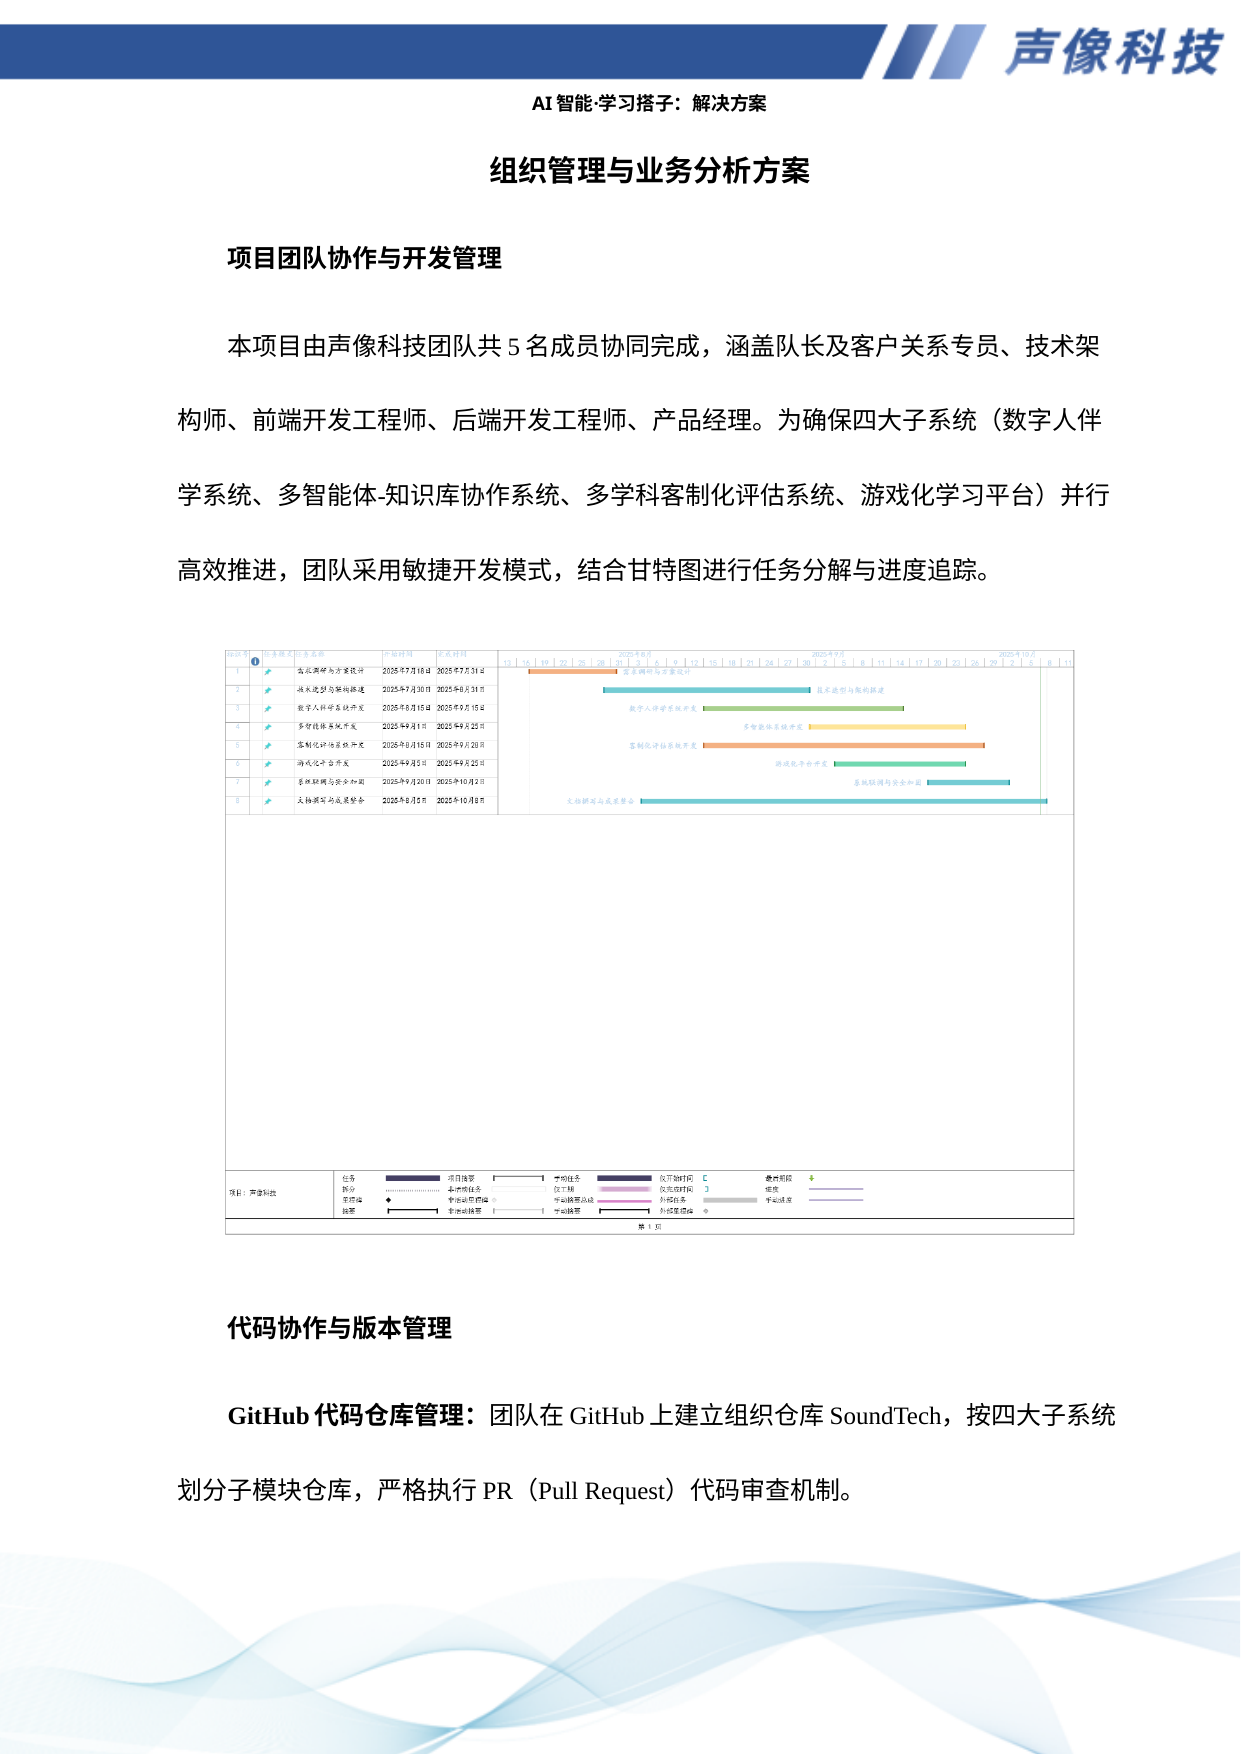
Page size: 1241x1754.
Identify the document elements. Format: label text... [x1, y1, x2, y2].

text 本项目由声像科技团队共5名成员协同完成，涵盖队长及客户关系专员、技术架构师、前端开发工程师、后端开发工程师、产品经理。为确保四大子系统（数字人伴学系统、多智能体-知识库协作系统、多学科客制化评估系统、游戏化学习平台）并行高效推进，团队采用敏捷开发模式，结合甘特图进行任务分解与进度追踪。 [177, 312, 1122, 601]
text 项目团队协作与开发管理 [177, 224, 1122, 289]
text 代码协作与版本管理 [177, 1294, 1122, 1359]
picture [0, 0, 1241, 1754]
text GitHub代码仓库管理：团队在GitHub上建立组织仓库SoundTech，按四大子系统划分子模块仓库，严格执行PR（Pull Request）代码审查机制。 [177, 1381, 1122, 1521]
text 组织管理与业务分析方案 [177, 137, 1122, 202]
